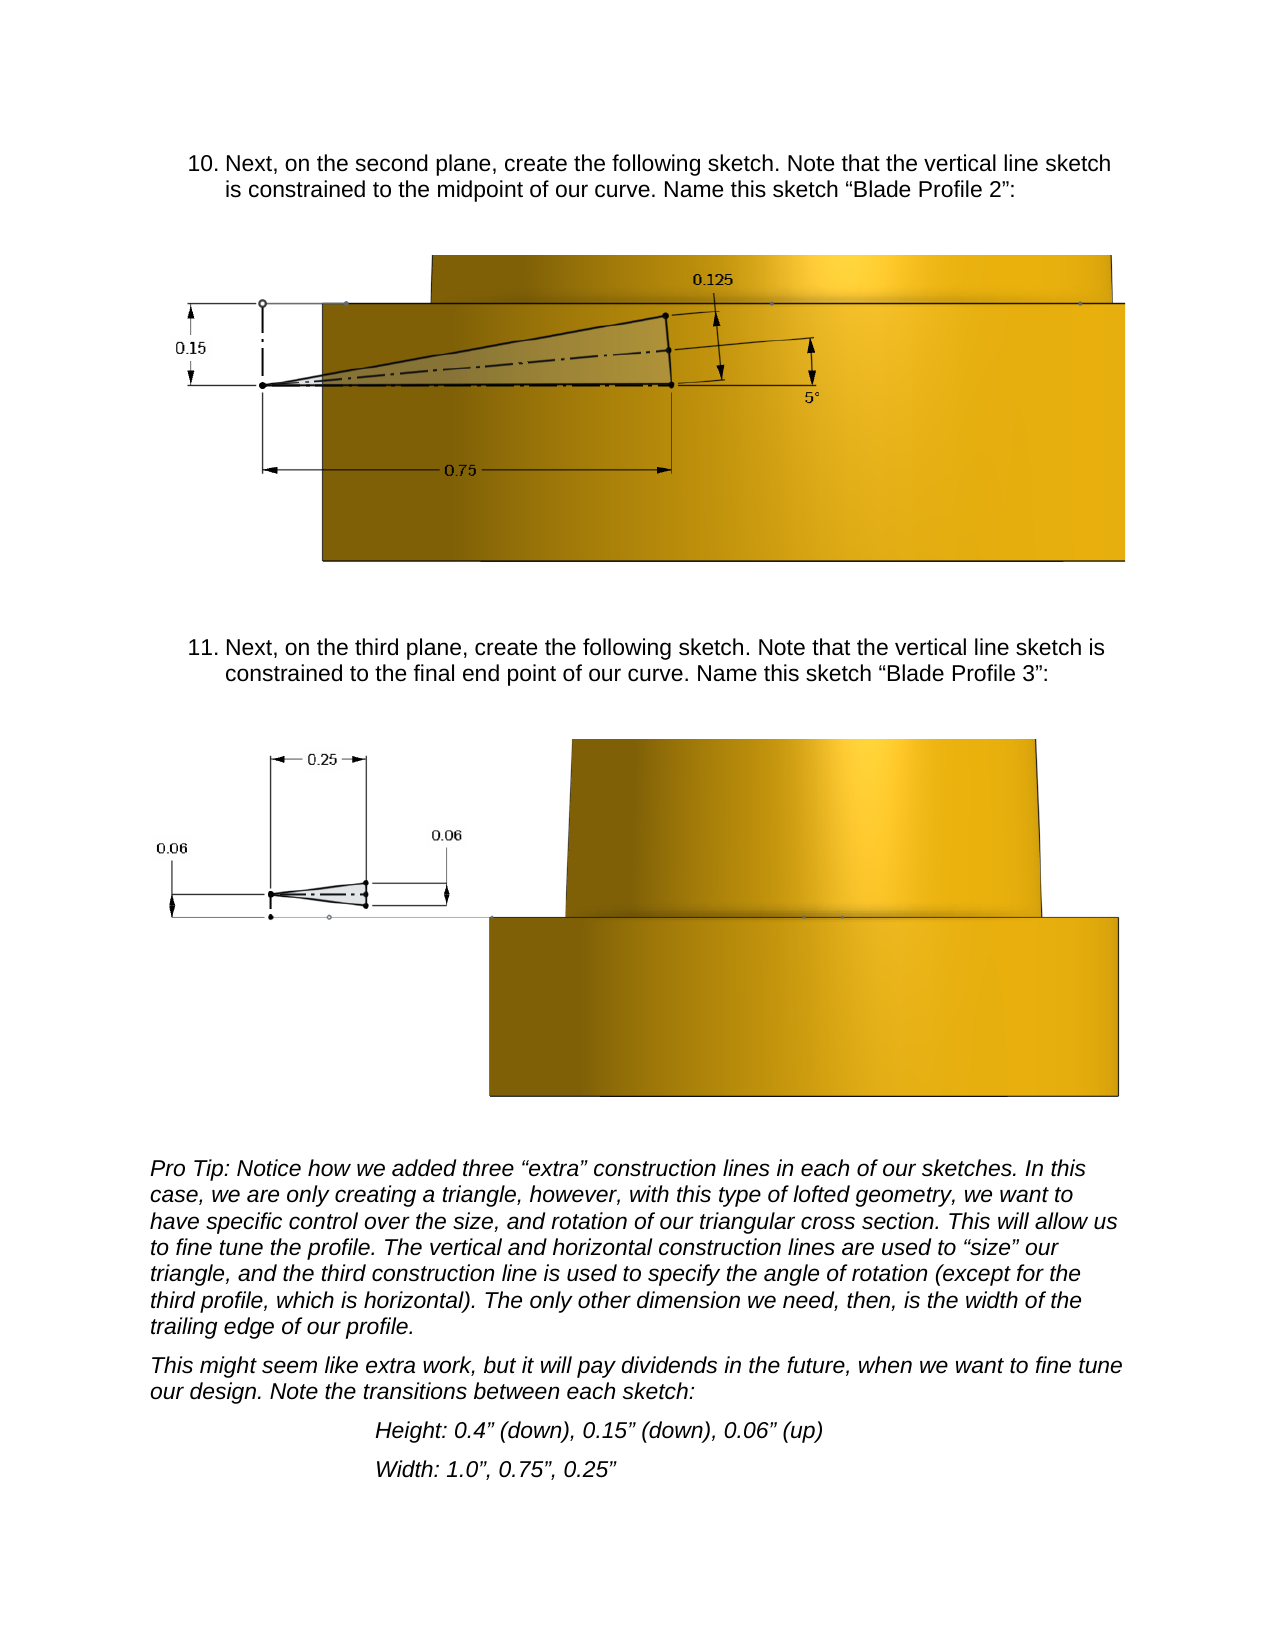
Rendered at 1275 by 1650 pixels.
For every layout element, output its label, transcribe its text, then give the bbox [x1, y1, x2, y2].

list Next, on the second plane, create the following sketch. Note that the vertical line sketch is constrained to the midpoint of our curve. Name this sketch “Blade Profile 2”: [187, 150, 1125, 203]
text This might seem like extra work, but it will pay dividends in the future, when we want to fine tune our design. Note the transitions between each sketch: [150, 1352, 1125, 1405]
list Next, on the third plane, create the following sketch. Note that the vertical line sketch is constrained to the final end point of our curve. Name this sketch “Blade Profile 3”: [187, 634, 1125, 686]
picture [150, 739, 1125, 1102]
text Width: 1.0”, 0.75”, 0.25” [375, 1456, 1125, 1482]
text Pro Tip: Notice how we added three “extra” construction lines in each of our sketches. In this case, we are only creating a triangle, however, with this type of lofted geometry, we want to have specific control over the size, and rotation of our triangular cross section. This will allow us to fine tune the profile. The vertical and horizontal construction lines are used to “size” our triangle, and the third construction line is used to specify the angle of rotation (except for the third profile, which is horizontal). The only other dimension we need, then, is the width of the trailing edge of our profile. [150, 1155, 1125, 1339]
text Height: 0.4” (down), 0.15” (down), 0.06” (up) [375, 1417, 1125, 1443]
picture [150, 255, 1125, 581]
